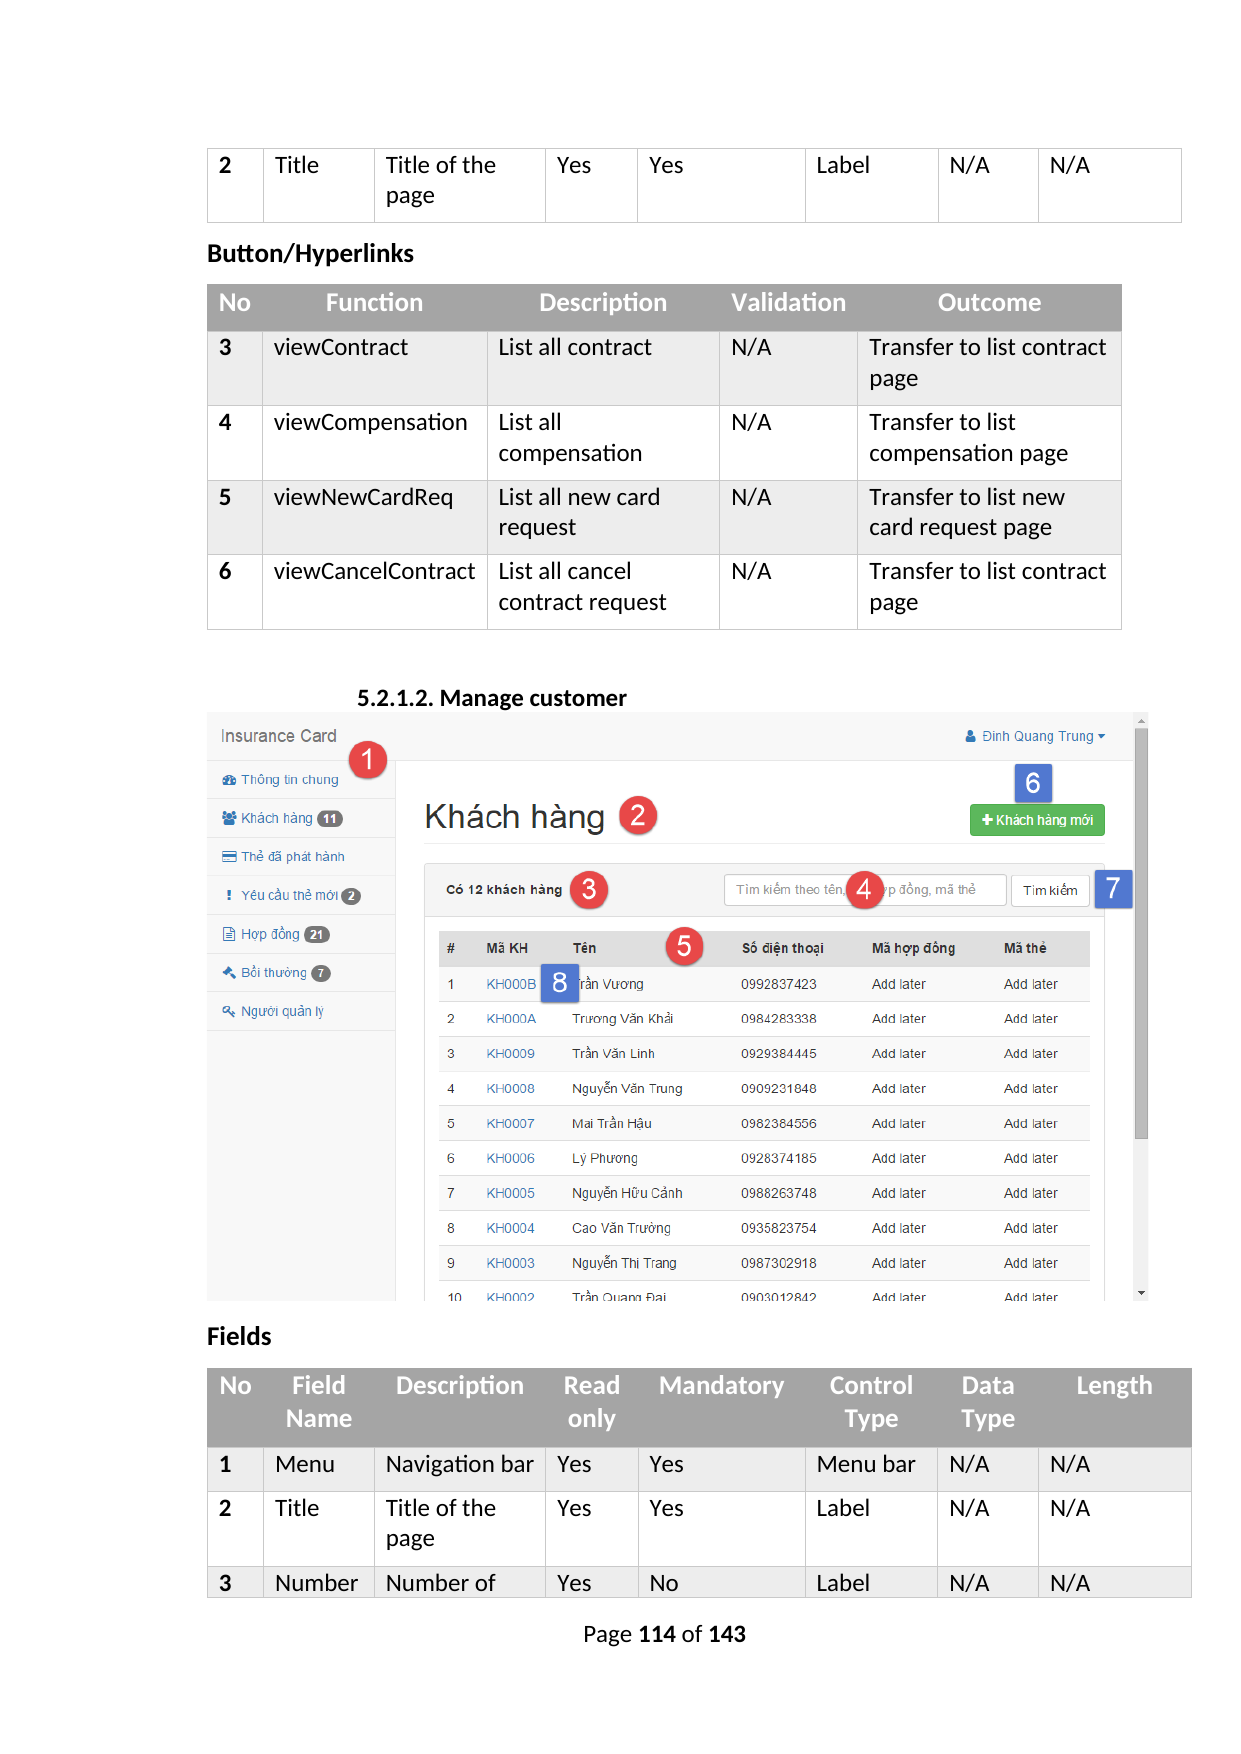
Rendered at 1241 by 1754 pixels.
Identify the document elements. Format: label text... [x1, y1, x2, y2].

table_cell List all new card request [488, 481, 719, 554]
table_cell N/A [1039, 149, 1181, 222]
table_header Data Type [938, 1369, 1038, 1447]
table_cell 2 [208, 1492, 263, 1566]
table_cell List all contract [488, 332, 719, 405]
table_cell N/A [720, 332, 857, 405]
table_cell 4 [208, 406, 262, 480]
table_cell N/A [938, 1492, 1038, 1566]
table_cell N/A [1039, 1567, 1191, 1597]
table_header Field Name [264, 1369, 374, 1447]
table_header Validation [720, 285, 857, 331]
table_header Outcome [858, 285, 1121, 331]
picture [206, 712, 1149, 1301]
table_header Read only [546, 1369, 638, 1447]
table_cell Yes [546, 1567, 638, 1597]
table_cell Yes [639, 1492, 805, 1566]
table_cell 3 [208, 1567, 263, 1597]
table_cell 1 [208, 1448, 263, 1491]
table_header Length [1039, 1369, 1191, 1447]
text Fields [207, 1319, 1122, 1352]
table_cell N/A [938, 1448, 1038, 1491]
table_cell 5 [208, 481, 262, 554]
table_cell Transfer to list contract page [858, 332, 1121, 405]
table_cell N/A [1039, 1492, 1191, 1566]
table_header Description [375, 1369, 545, 1447]
table_cell N/A [939, 149, 1038, 222]
table_cell N/A [1039, 1448, 1191, 1491]
table_cell Number [264, 1567, 374, 1597]
table_cell List all compensation [488, 406, 719, 480]
table_cell 2 [208, 149, 263, 222]
table_cell viewCompensation [263, 406, 487, 480]
table_header Control Type [806, 1369, 937, 1447]
table_header Mandatory [639, 1369, 805, 1447]
table_cell 3 [208, 332, 262, 405]
table_cell Title of the page [375, 149, 545, 222]
table_cell Title [264, 149, 374, 222]
table_cell Menu [264, 1448, 374, 1491]
table_cell N/A [938, 1567, 1038, 1597]
table_cell N/A [720, 555, 857, 629]
table_cell Title of the page [375, 1492, 545, 1566]
table_cell viewNewCardReq [263, 481, 487, 554]
table_cell Yes [638, 149, 805, 222]
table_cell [375, 1567, 545, 1597]
table_cell Yes [639, 1448, 805, 1491]
table_cell No [639, 1567, 805, 1597]
table_cell Label [806, 149, 938, 222]
table_cell Label [806, 1567, 937, 1597]
table_cell Menu bar [806, 1448, 937, 1491]
table_cell Title [264, 1492, 374, 1566]
table_cell Transfer to list new card request page [858, 481, 1121, 554]
table_cell N/A [720, 481, 857, 554]
table_cell Yes [546, 1448, 638, 1491]
table_header No [208, 1369, 263, 1447]
table_header No [208, 285, 262, 331]
table_cell Navigation bar [375, 1448, 545, 1491]
table_cell Yes [546, 149, 637, 222]
table_cell 6 [208, 555, 262, 629]
table_cell viewContract [263, 332, 487, 405]
table_cell Transfer to list compensation page [858, 406, 1121, 480]
table_cell viewCancelContract [263, 555, 487, 629]
table_cell N/A [720, 406, 857, 480]
table_cell Label [806, 1492, 937, 1566]
text Button/Hyperlinks [207, 236, 1122, 269]
subtitle Manage customer [357, 682, 1122, 712]
table_header Function [263, 285, 487, 331]
table_cell List all cancel contract request [488, 555, 719, 629]
table_cell Yes [546, 1492, 638, 1566]
table_header Description [488, 285, 719, 331]
table_cell Transfer to list contract page [858, 555, 1121, 629]
